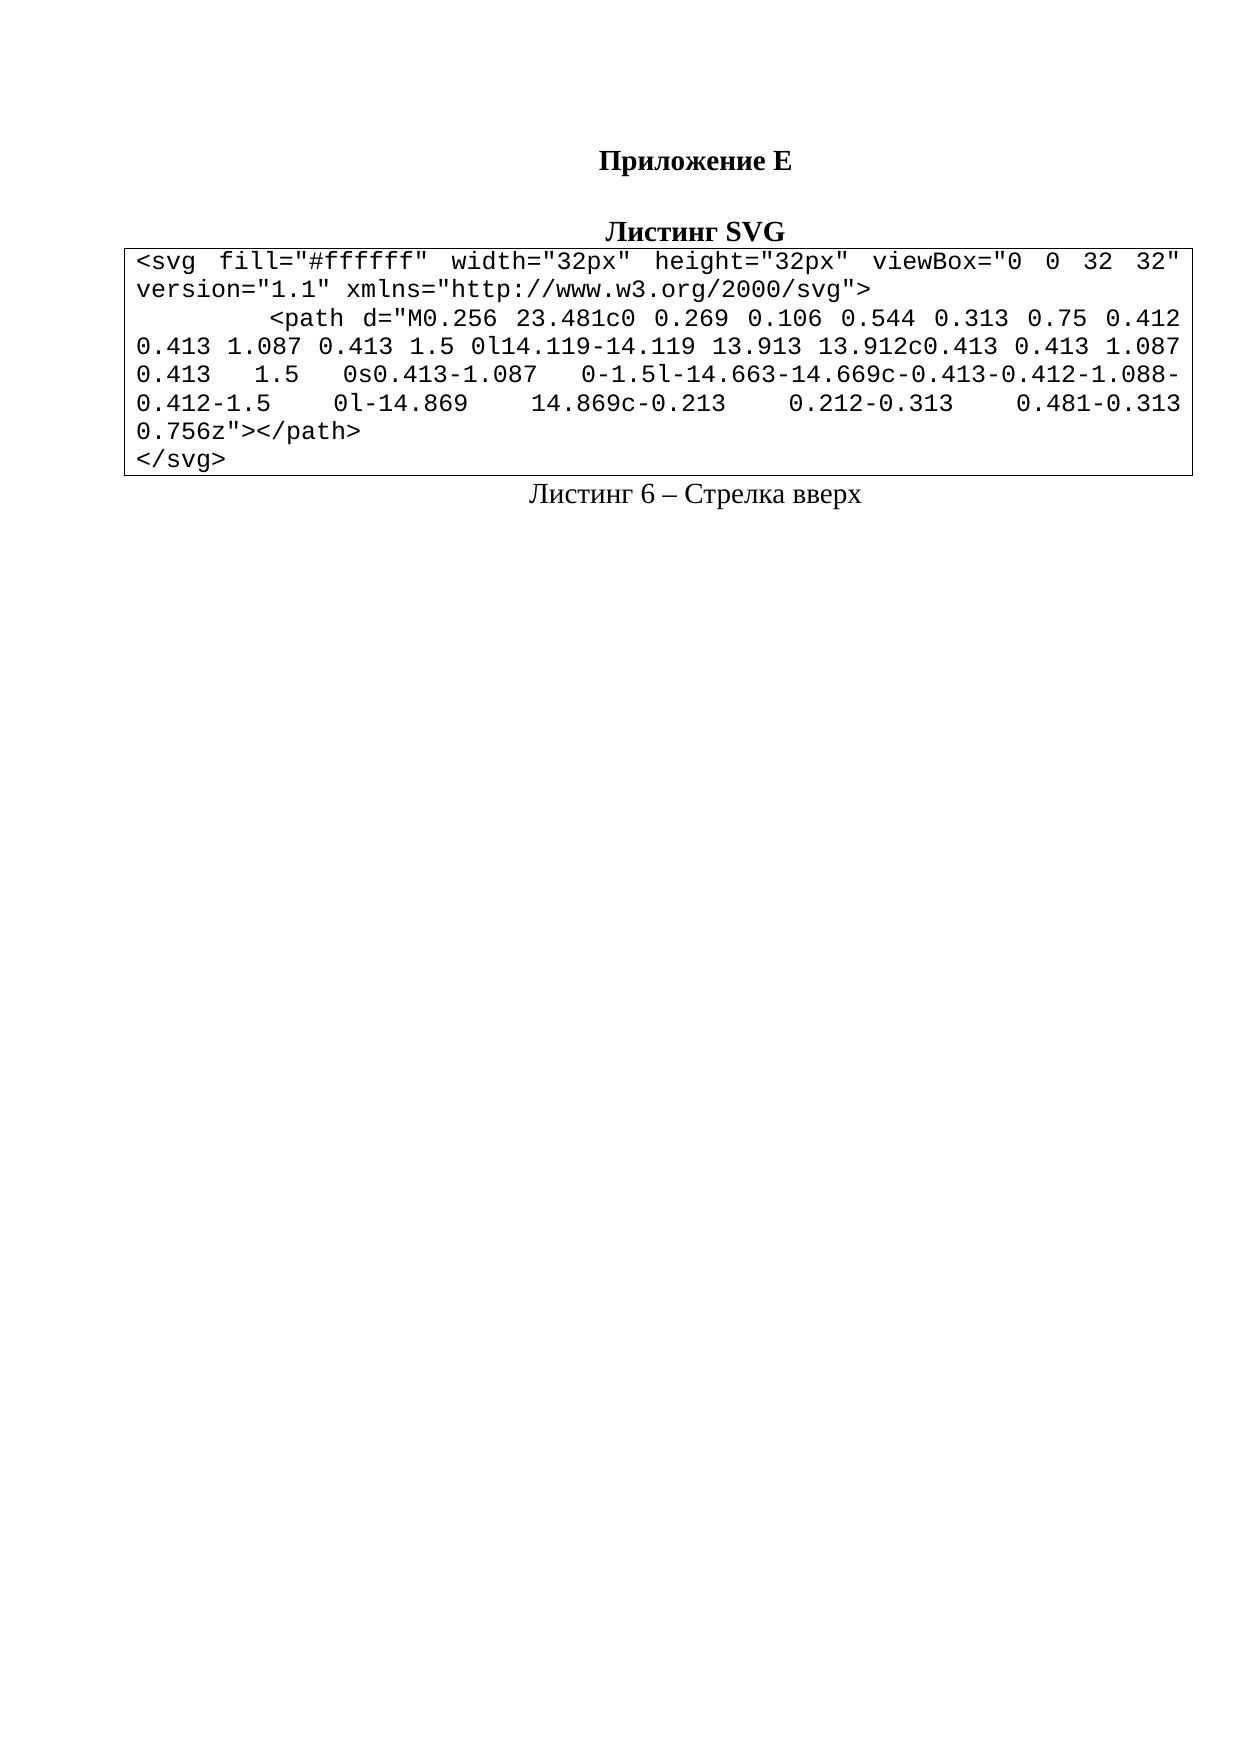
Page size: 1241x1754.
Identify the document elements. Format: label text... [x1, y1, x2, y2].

table_header <svg fill="#ffffff" width="32px" height="32px" viewBox="0 0 32 32" version="1.1" xmlns="http://www.w3.org/2000/svg"> <path d="M0.256 23.481c0 0.269 0.106 0.544 0.313 0.75 0.412 0.413 1.087 0.413 1.5 0l14.119-14.119 13.913 13.912c0.413 0.413 1.087 0.413 1.5 0s0.413-1.087 0-1.5l-14.663-14.669c-0.413-0.412-1.088-0.412-1.5 0l-14.869 14.869c-0.213 0.212-0.313 0.481-0.313 0.756z"></path> </svg> [125, 249, 1192, 475]
text Листинг SVG [136, 214, 1181, 248]
text Листинг 6 – Стрелка вверх [136, 476, 1181, 510]
subtitle Приложение Е [136, 143, 1181, 177]
